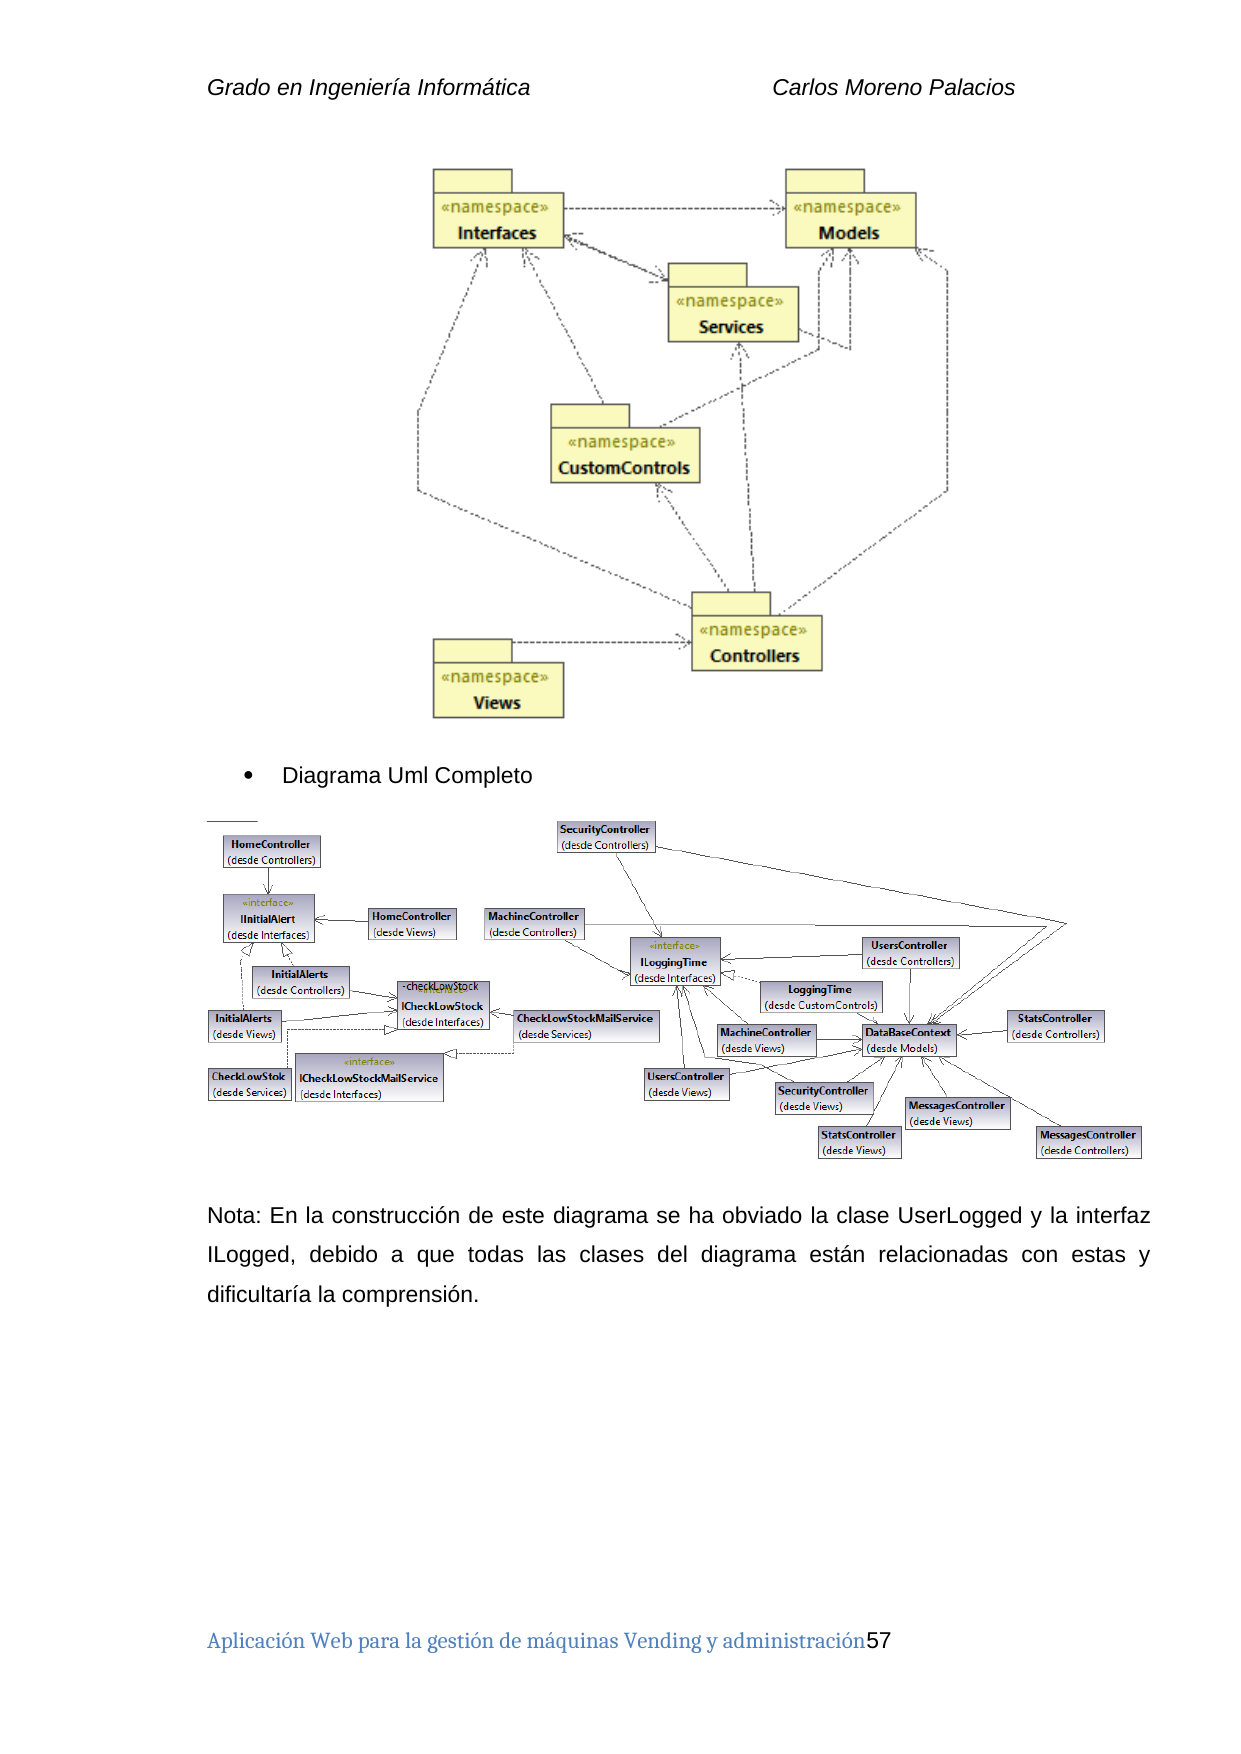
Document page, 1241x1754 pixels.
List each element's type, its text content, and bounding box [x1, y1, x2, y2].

text Nota: En la construcción de este diagrama se ha obviado la clase UserLogged y la interfaz ILogged, debido a que todas las clases del diagrama están relacionadas con estas y dificultaría la comprensión. [207, 1202, 1152, 1307]
picture [206, 821, 1152, 1168]
list Diagrama Uml Completo [244, 762, 1152, 788]
picture [394, 147, 964, 728]
